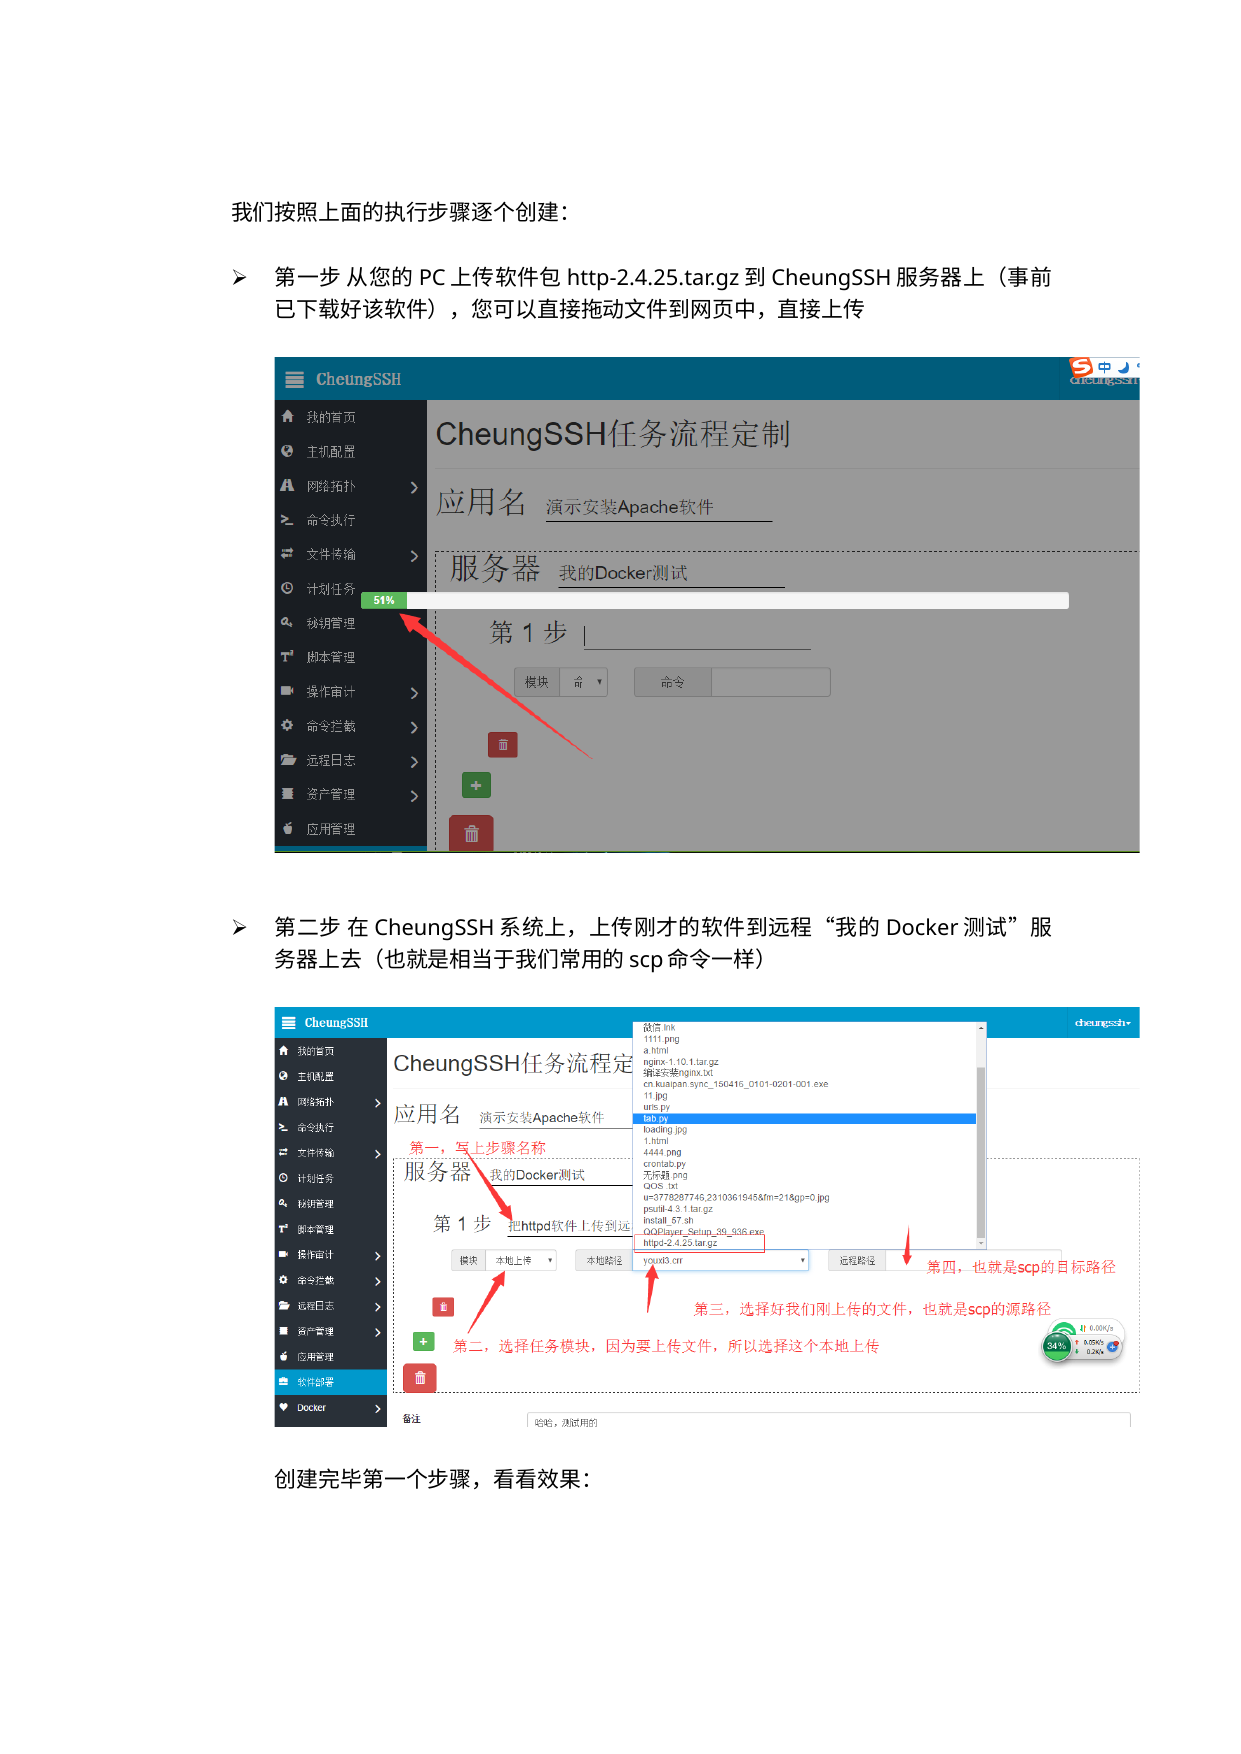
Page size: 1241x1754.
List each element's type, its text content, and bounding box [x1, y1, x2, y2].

picture [283, 1017, 295, 1025]
list 第一步 从您的PC上传软件包http-2.4.25.tar.gz到CheungSSH服务器上（事前已下载好该软件），您可以直接拖动文件到网页中，直接上传 [231, 259, 1053, 324]
text 我们按照上面的执行步骤逐个创建： [187, 194, 1053, 227]
list 第二步 在CheungSSH系统上，上传刚才的软件到远程“我的Docker测试”服务器上去（也就是相当于我们常用的scp命令一样） [231, 909, 1053, 974]
list 创建完毕第一个步骤，看看效果： [274, 1462, 1053, 1494]
picture [274, 401, 1140, 853]
picture [280, 1378, 287, 1384]
picture [286, 377, 303, 383]
picture [274, 1022, 1140, 1427]
picture [1070, 357, 1140, 384]
